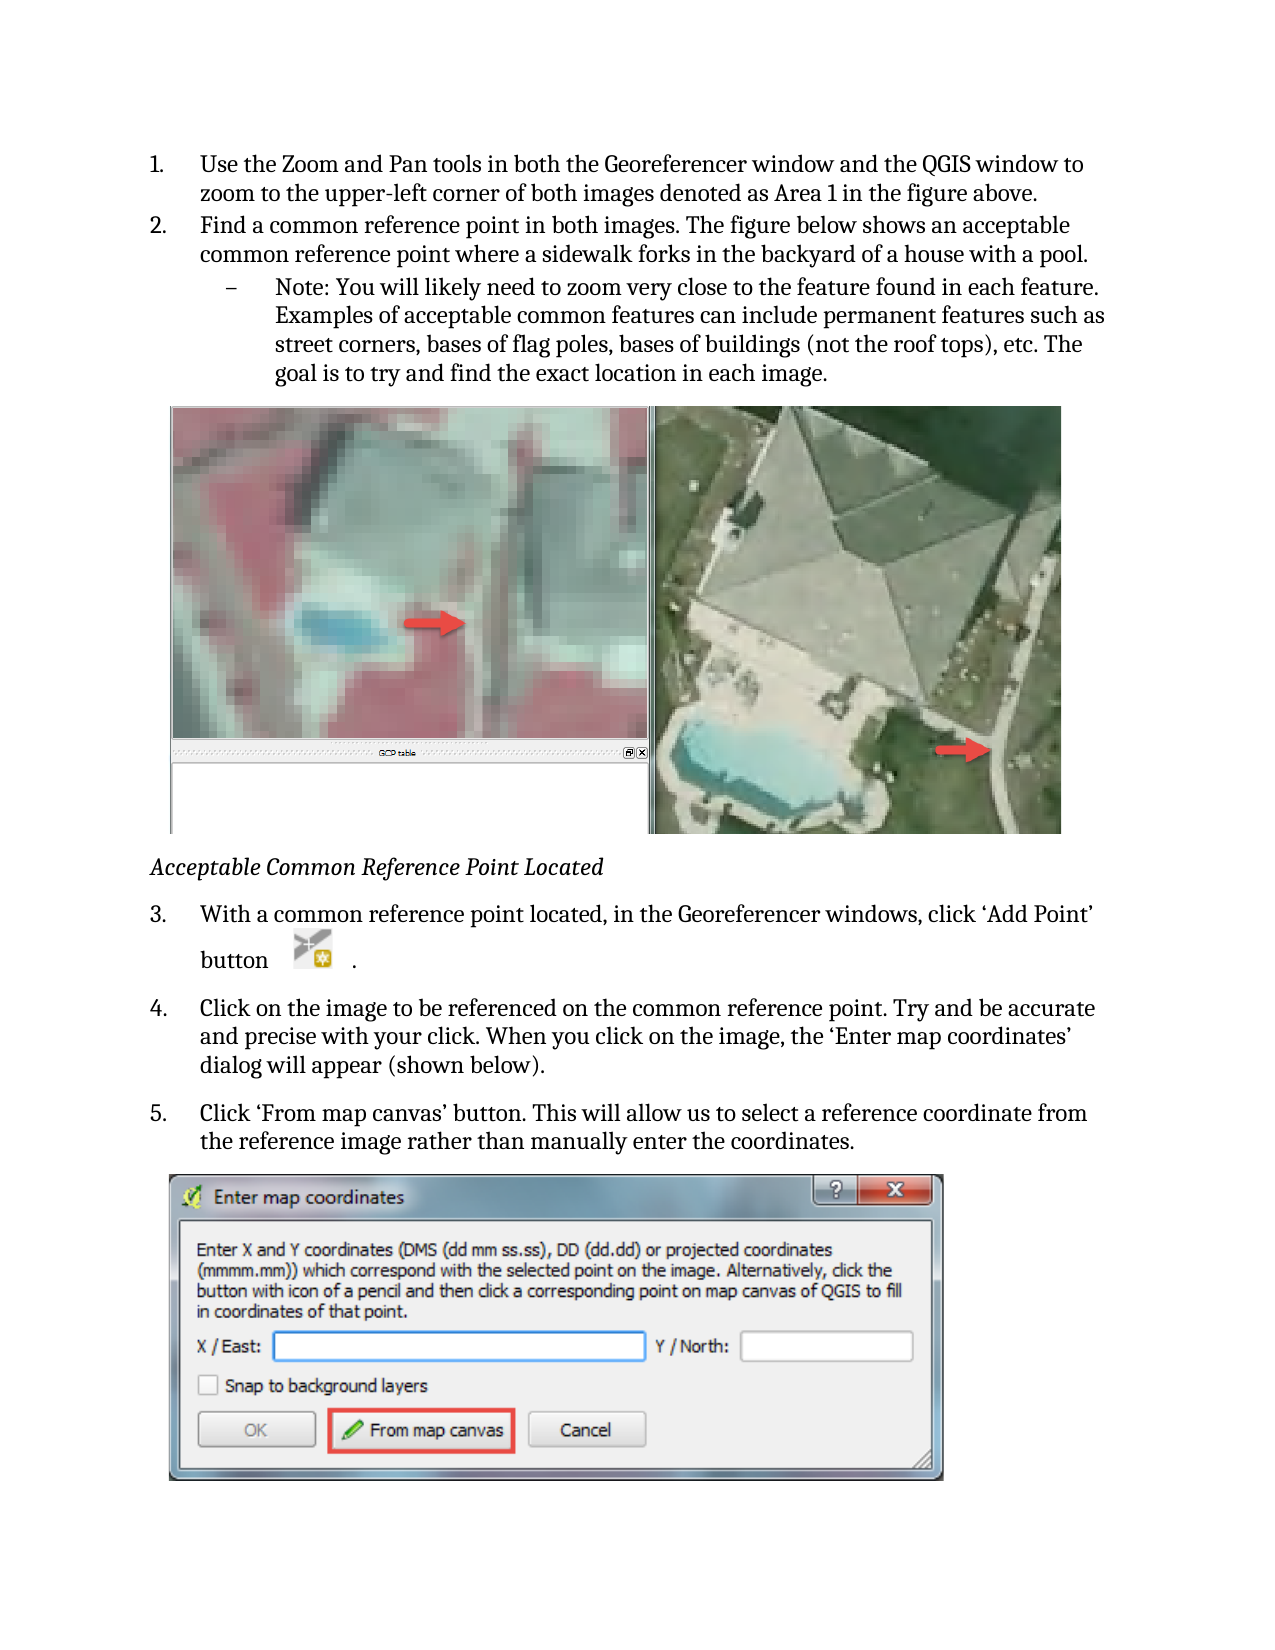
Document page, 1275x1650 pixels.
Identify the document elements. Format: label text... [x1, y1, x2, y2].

list Use the Zoom and Pan tools in both the Georeferencer window and the QGIS window to zoom to the upper-left corner of both images denoted as Area 1 in the figure above. [150, 150, 1125, 207]
picture [168, 1174, 944, 1481]
list Note: You will likely need to zoom very close to the feature found in each feature. Examples of acceptable common features can include permanent features such as street corners, bases of flag poles, bases of buildings (not the roof tops), etc. The goal is to try and find the exact location in each image. [225, 272, 1125, 387]
list Find a common reference point in both images. The figure below shows an acceptable common reference point where a sidewalk forks in the backyard of a house with a pool. [150, 211, 1125, 269]
picture [168, 406, 1062, 834]
list Click ‘From map canvas’ button. This will allow us to select a reference coordinate from the reference image rather than manually enter the coordinates. [150, 1098, 1125, 1156]
picture [293, 928, 333, 969]
list With a common reference point located, in the Georeferencer windows, click ‘Add Point’ button . [150, 900, 1125, 975]
text Acceptable Common Reference Point Located [150, 853, 1125, 881]
list Click on the image to be referenced on the common reference point. Try and be accurate and precise with your click. When you click on the image, the ‘Enter map coordinates’ dialog will appear (shown below). [150, 993, 1125, 1080]
